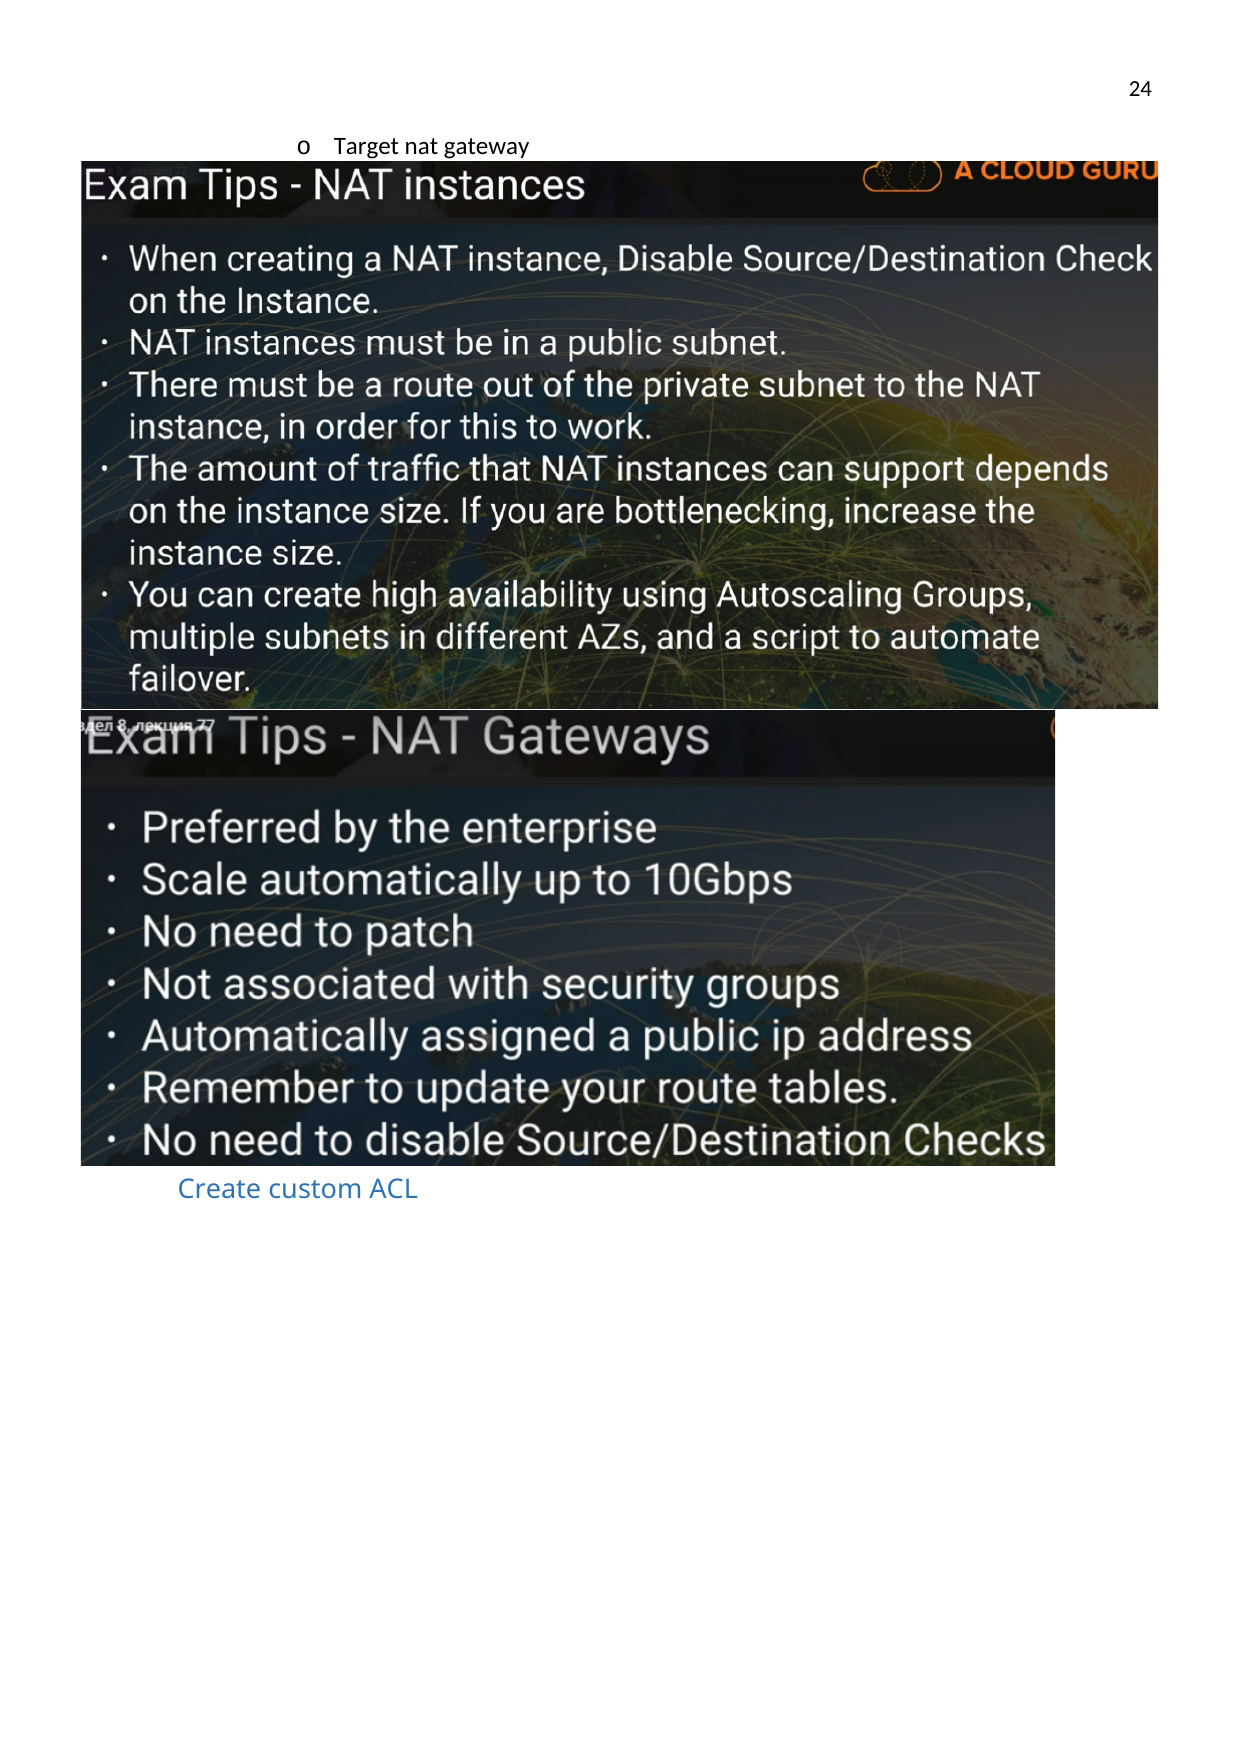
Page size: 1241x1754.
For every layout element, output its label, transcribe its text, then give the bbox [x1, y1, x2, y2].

list Target nat gateway [296, 130, 1152, 161]
picture [81, 161, 1159, 709]
picture [80, 710, 1056, 1166]
